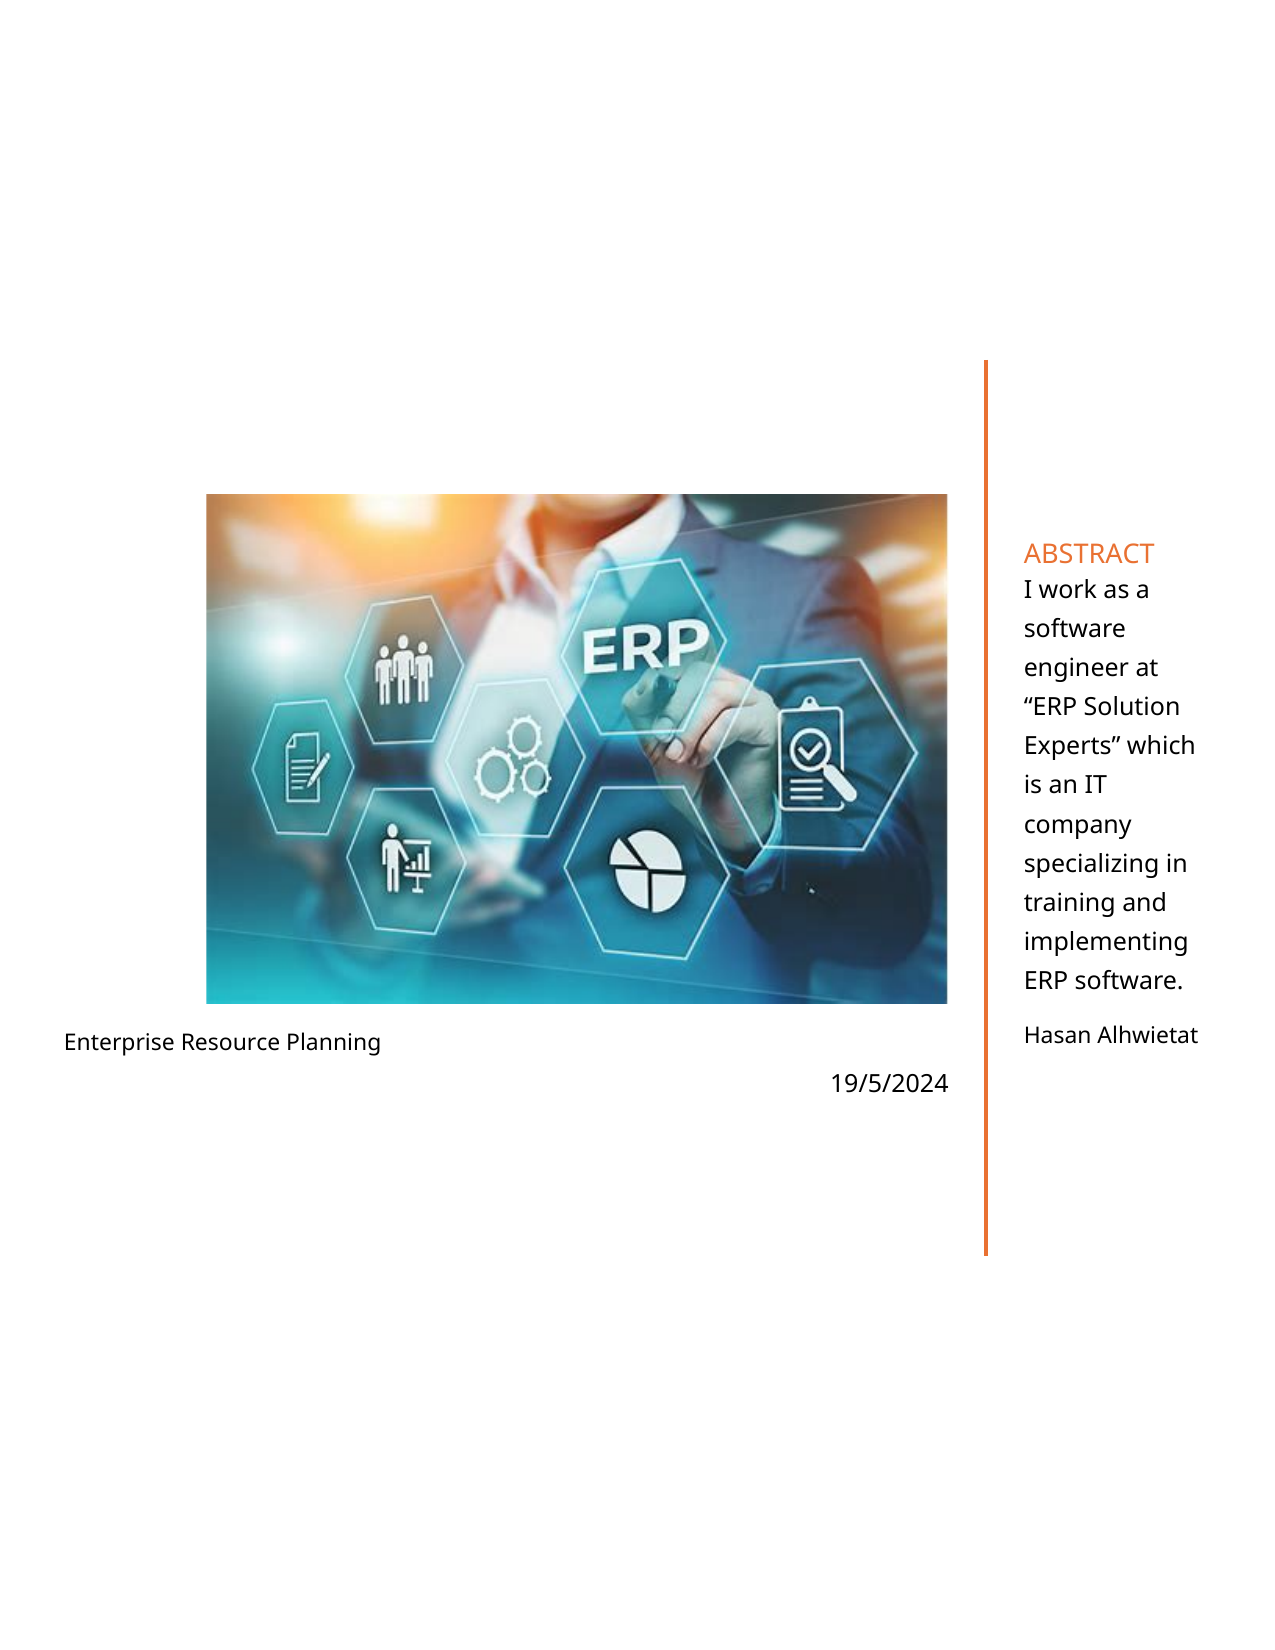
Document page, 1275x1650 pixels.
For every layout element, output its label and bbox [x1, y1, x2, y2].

picture [206, 494, 949, 1004]
